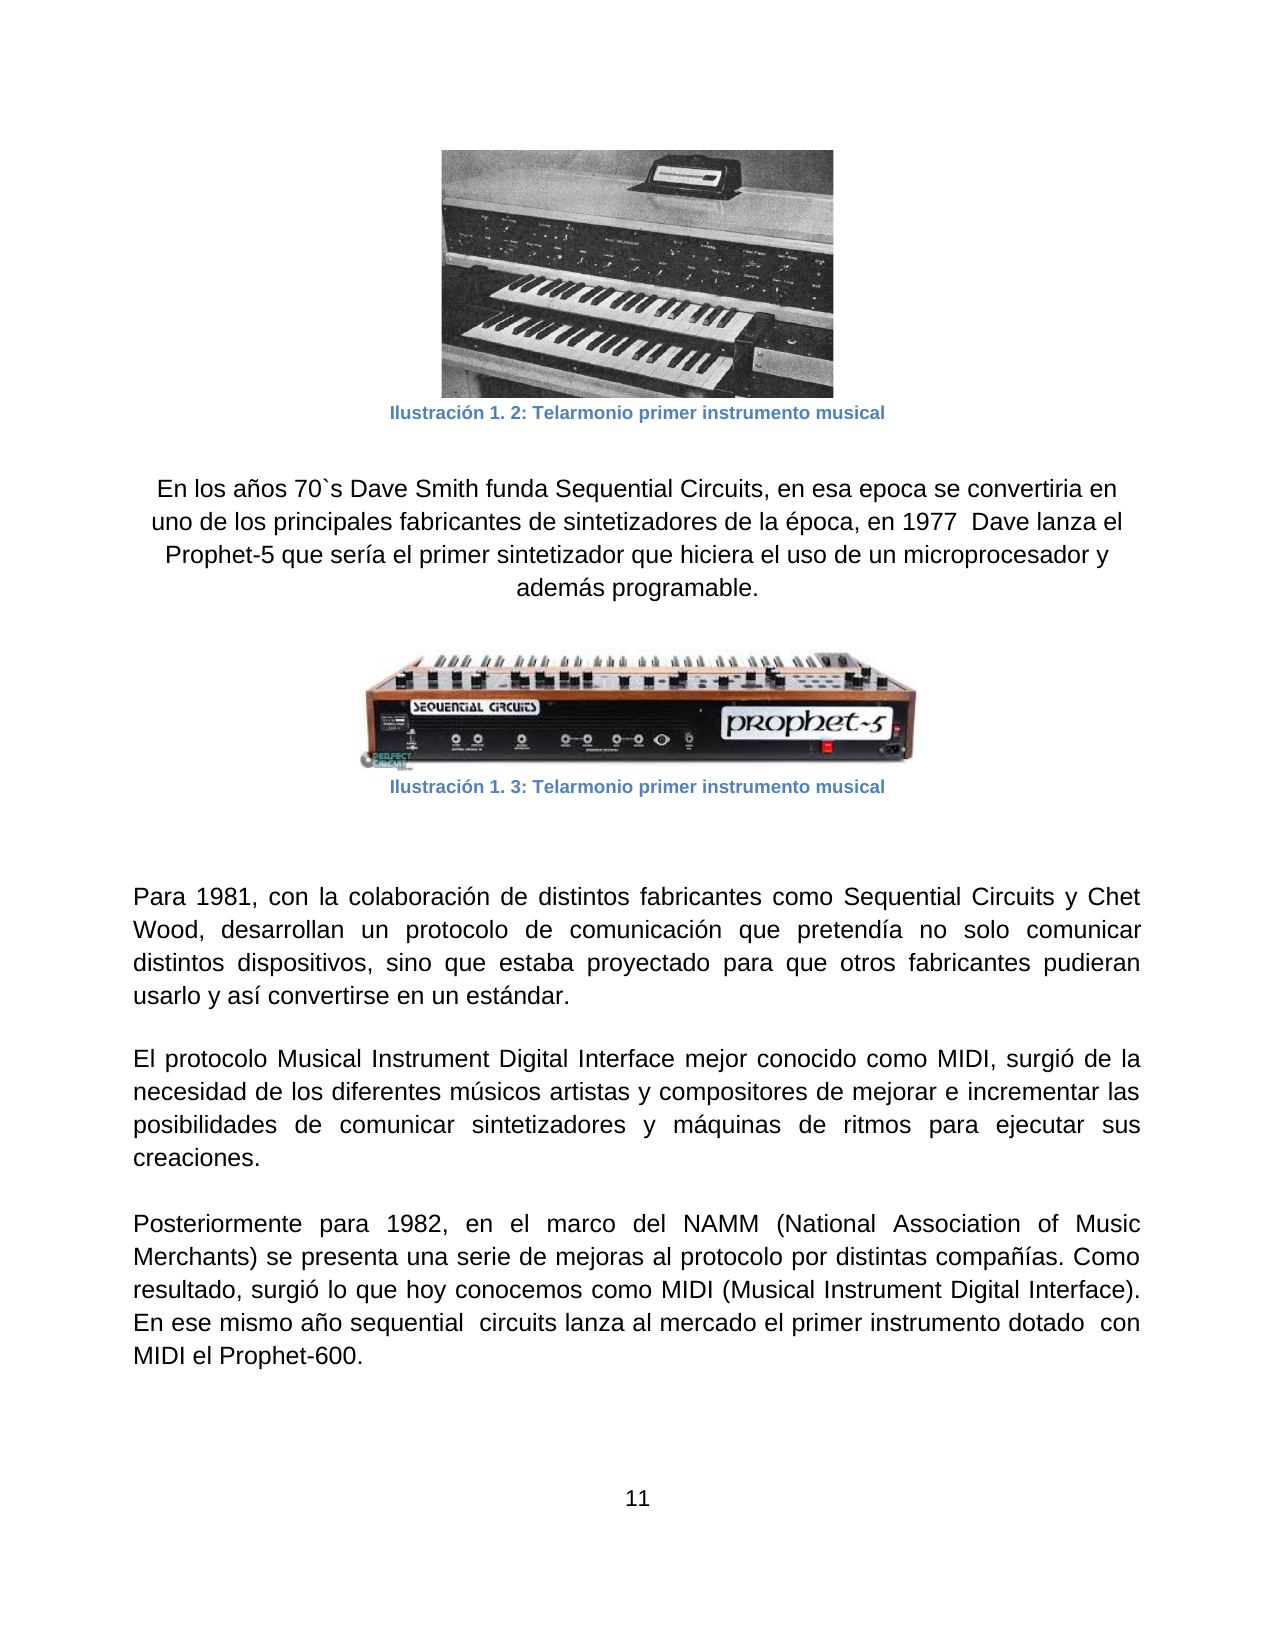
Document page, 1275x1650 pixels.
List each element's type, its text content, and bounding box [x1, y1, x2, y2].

text Para 1981, con la colaboración de distintos fabricantes como Sequential Circuits y Chet Wood, desarrollan un protocolo de comunicación que pretendía no solo comunicar distintos dispositivos, sino que estaba proyectado para que otros fabricantes pudieran usarlo y así convertirse en un estándar. [133, 882, 1142, 1009]
picture [441, 150, 834, 398]
text En los años 70`s Dave Smith funda Sequential Circuits, en esa epoca se convertiria en uno de los principales fabricantes de sintetizadores de la época, en 1977 Dave lanza el Prophet-5 que sería el primer sintetizador que hiciera el uso de un microprocesador y además programable. [133, 474, 1142, 602]
text El protocolo Musical Instrument Digital Interface mejor conocido como MIDI, surgió de la necesidad de los diferentes músicos artistas y compositores de mejorar e incrementar las posibilidades de comunicar sintetizadores y máquinas de ritmos para ejecutar sus creaciones. [133, 1044, 1142, 1172]
text Posteriormente para 1982, en el marco del NAMM (National Association of Music Merchants) se presenta una serie de mejoras al protocolo por distintas compañías. Como resultado, surgió lo que hoy conocemos como MIDI (Musical Instrument Digital Interface). En ese mismo año sequential circuits lanza al mercado el primer instrumento dotado con MIDI el Prophet-600. [133, 1209, 1142, 1370]
text Ilustración 1. 3: Telarmonio primer instrumento musical [133, 776, 1142, 798]
text Ilustración 1. 2: Telarmonio primer instrumento musical [133, 402, 1142, 423]
picture [354, 639, 921, 773]
